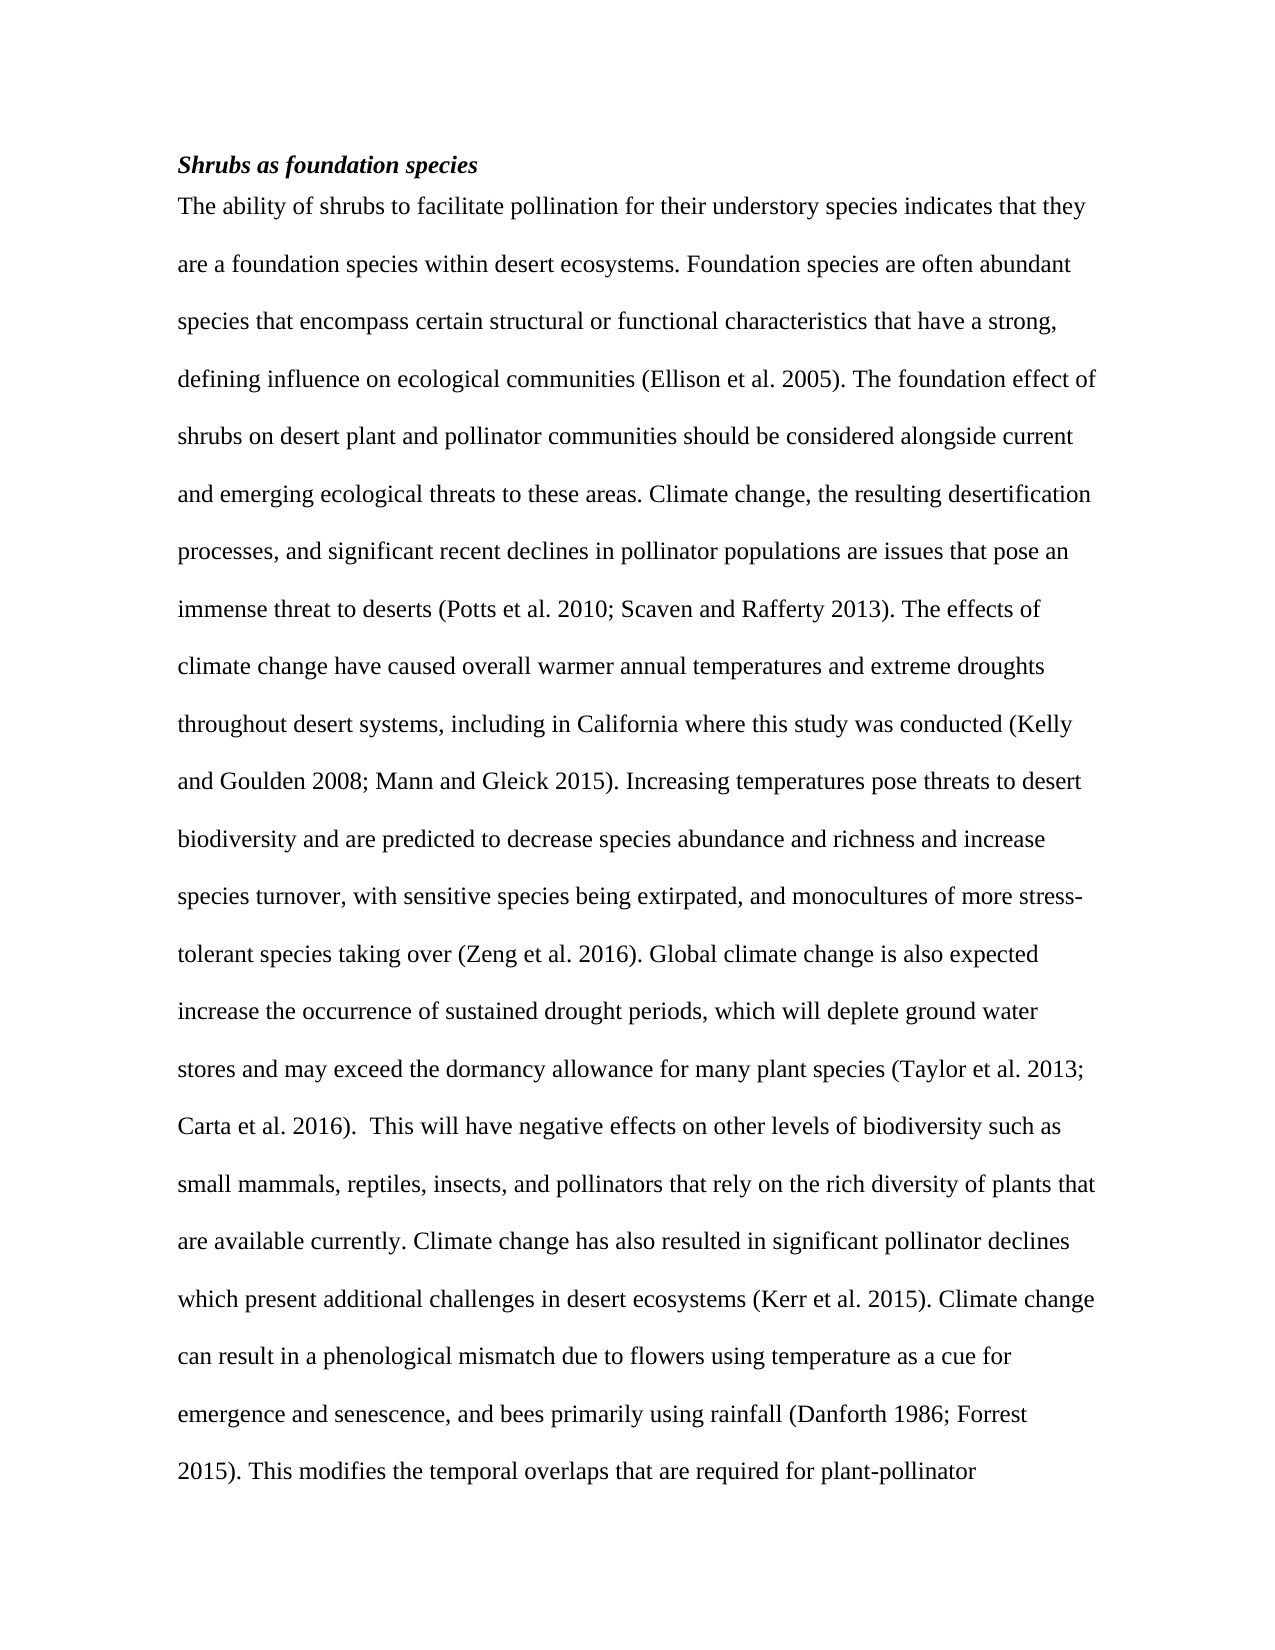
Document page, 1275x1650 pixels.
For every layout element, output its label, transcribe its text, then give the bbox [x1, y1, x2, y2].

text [177, 191, 1098, 1485]
subtitle Shrubs as foundation species [177, 150, 1098, 179]
